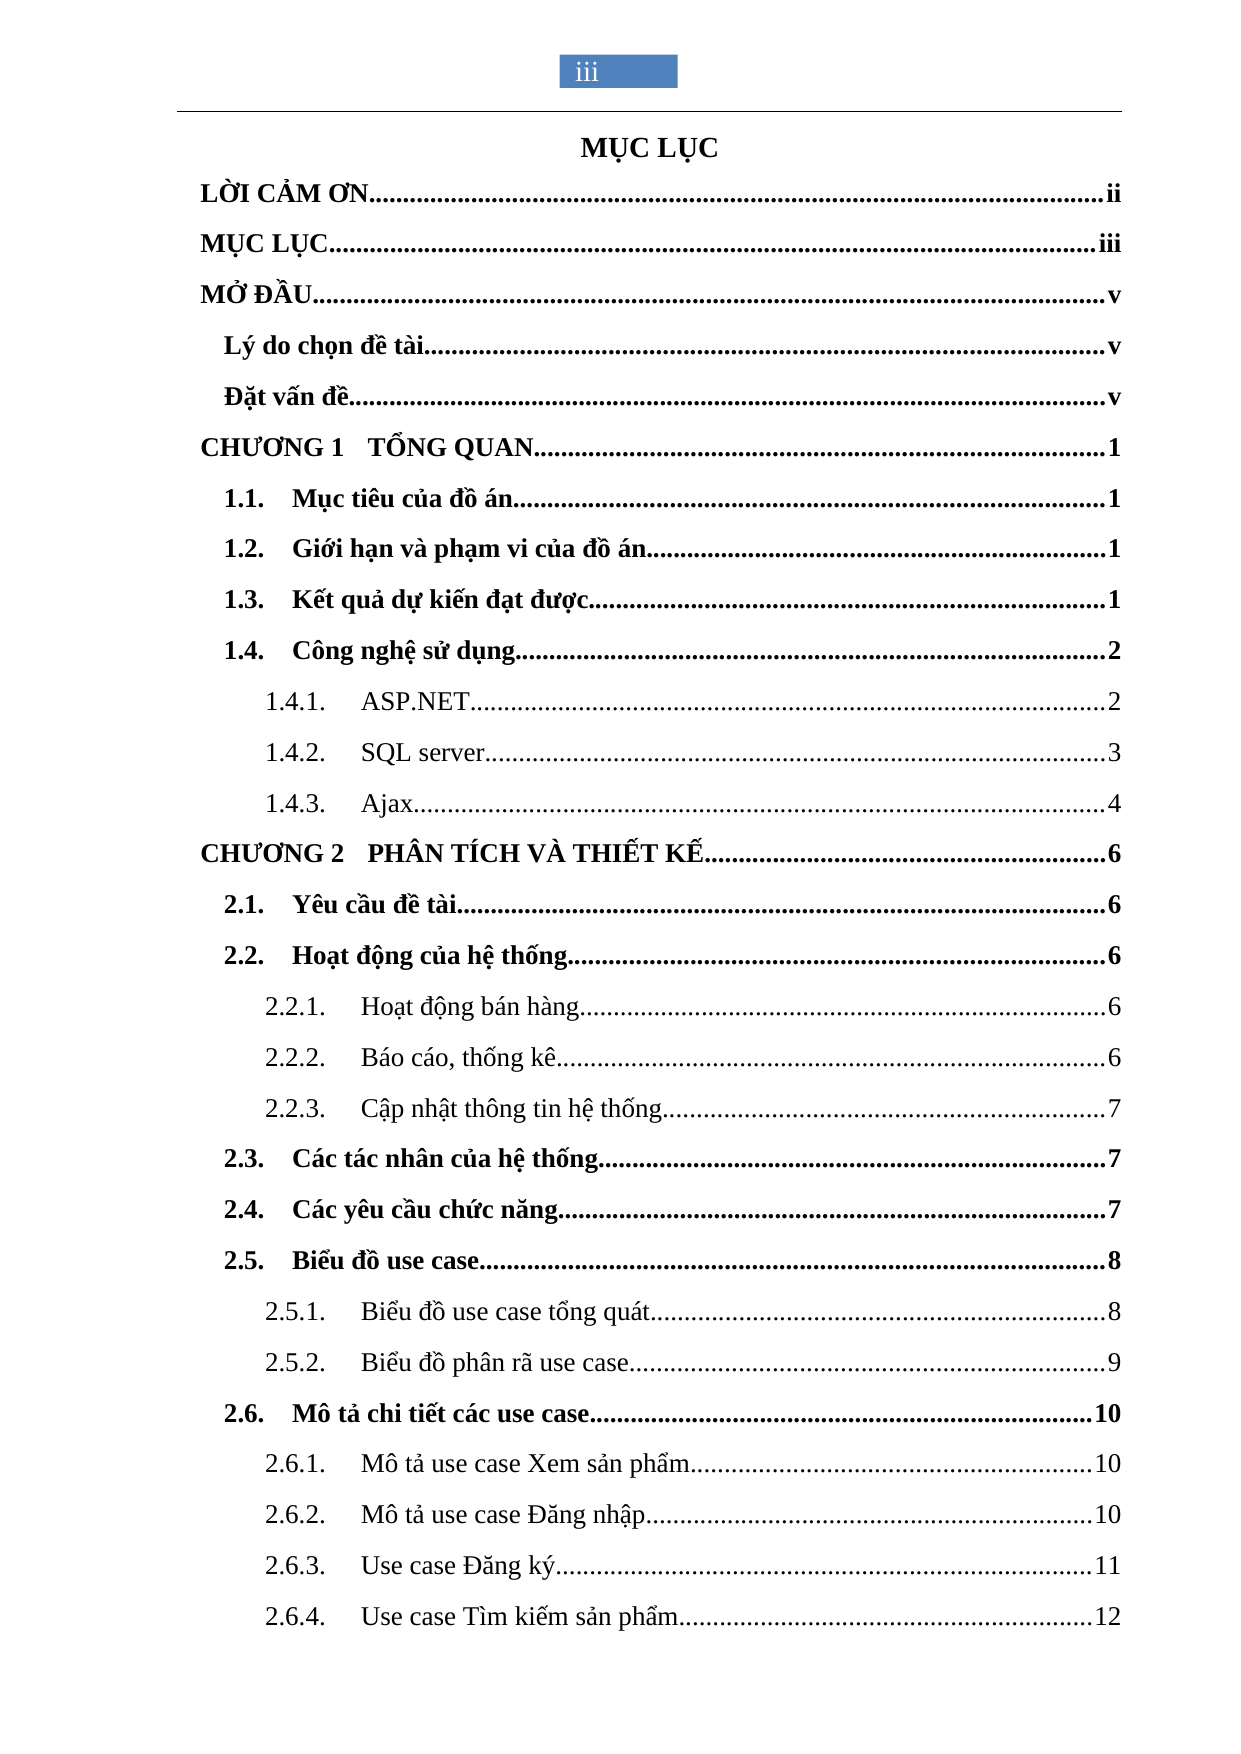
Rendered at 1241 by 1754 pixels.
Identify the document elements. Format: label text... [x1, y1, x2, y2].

text 1.1. Mục tiêu của đồ án 1 [224, 482, 1122, 513]
text 2.6.3. Use case Đăng ký 11 [265, 1549, 1122, 1580]
text 2.5.2. Biểu đồ phân rã use case 9 [265, 1346, 1122, 1377]
text Đặt vấn đề v [224, 380, 1122, 411]
text 2.2.2. Báo cáo, thống kê 6 [265, 1041, 1122, 1072]
text CHƯƠNG 1 TỔNG QUAN 1 [200, 431, 1122, 462]
text Lý do chọn đề tài v [224, 329, 1122, 360]
text 2.5.1. Biểu đồ use case tổng quát 8 [265, 1295, 1122, 1326]
text 2.6.1. Mô tả use case Xem sản phẩm 10 [265, 1447, 1122, 1479]
text 1.2. Giới hạn và phạm vi của đồ án 1 [224, 532, 1122, 564]
text 2.1. Yêu cầu đề tài 6 [224, 888, 1122, 919]
text 2.6. Mô tả chi tiết các use case 10 [224, 1397, 1122, 1428]
text 2.4. Các yêu cầu chức năng 7 [224, 1193, 1122, 1224]
text 1.4.2. SQL server 3 [265, 736, 1122, 767]
text MỤC LỤC iii [200, 227, 1122, 259]
text 1.3. Kết quả dự kiến đạt được 1 [224, 583, 1122, 614]
subtitle MỤC LỤC [177, 131, 1122, 164]
text 2.2.3. Cập nhật thông tin hệ thống 7 [265, 1092, 1122, 1123]
text 2.6.2. Mô tả use case Đăng nhập 10 [265, 1498, 1122, 1529]
text 2.2. Hoạt động của hệ thống 6 [224, 939, 1122, 970]
text 2.5. Biểu đồ use case 8 [224, 1244, 1122, 1275]
text 2.6.4. Use case Tìm kiếm sản phẩm 12 [265, 1600, 1122, 1631]
text 2.3. Các tác nhân của hệ thống 7 [224, 1142, 1122, 1174]
text 2.2.1. Hoạt động bán hàng 6 [265, 990, 1122, 1021]
text 1.4.3. Ajax 4 [265, 787, 1122, 818]
text MỞ ĐẦU v [200, 278, 1122, 309]
text LỜI CẢM ƠN ii [200, 177, 1122, 208]
text CHƯƠNG 2 PHÂN TÍCH VÀ THIẾT KẾ 6 [200, 837, 1122, 869]
text 1.4. Công nghệ sử dụng 2 [224, 634, 1122, 665]
text 1.4.1. ASP.NET 2 [265, 685, 1122, 716]
